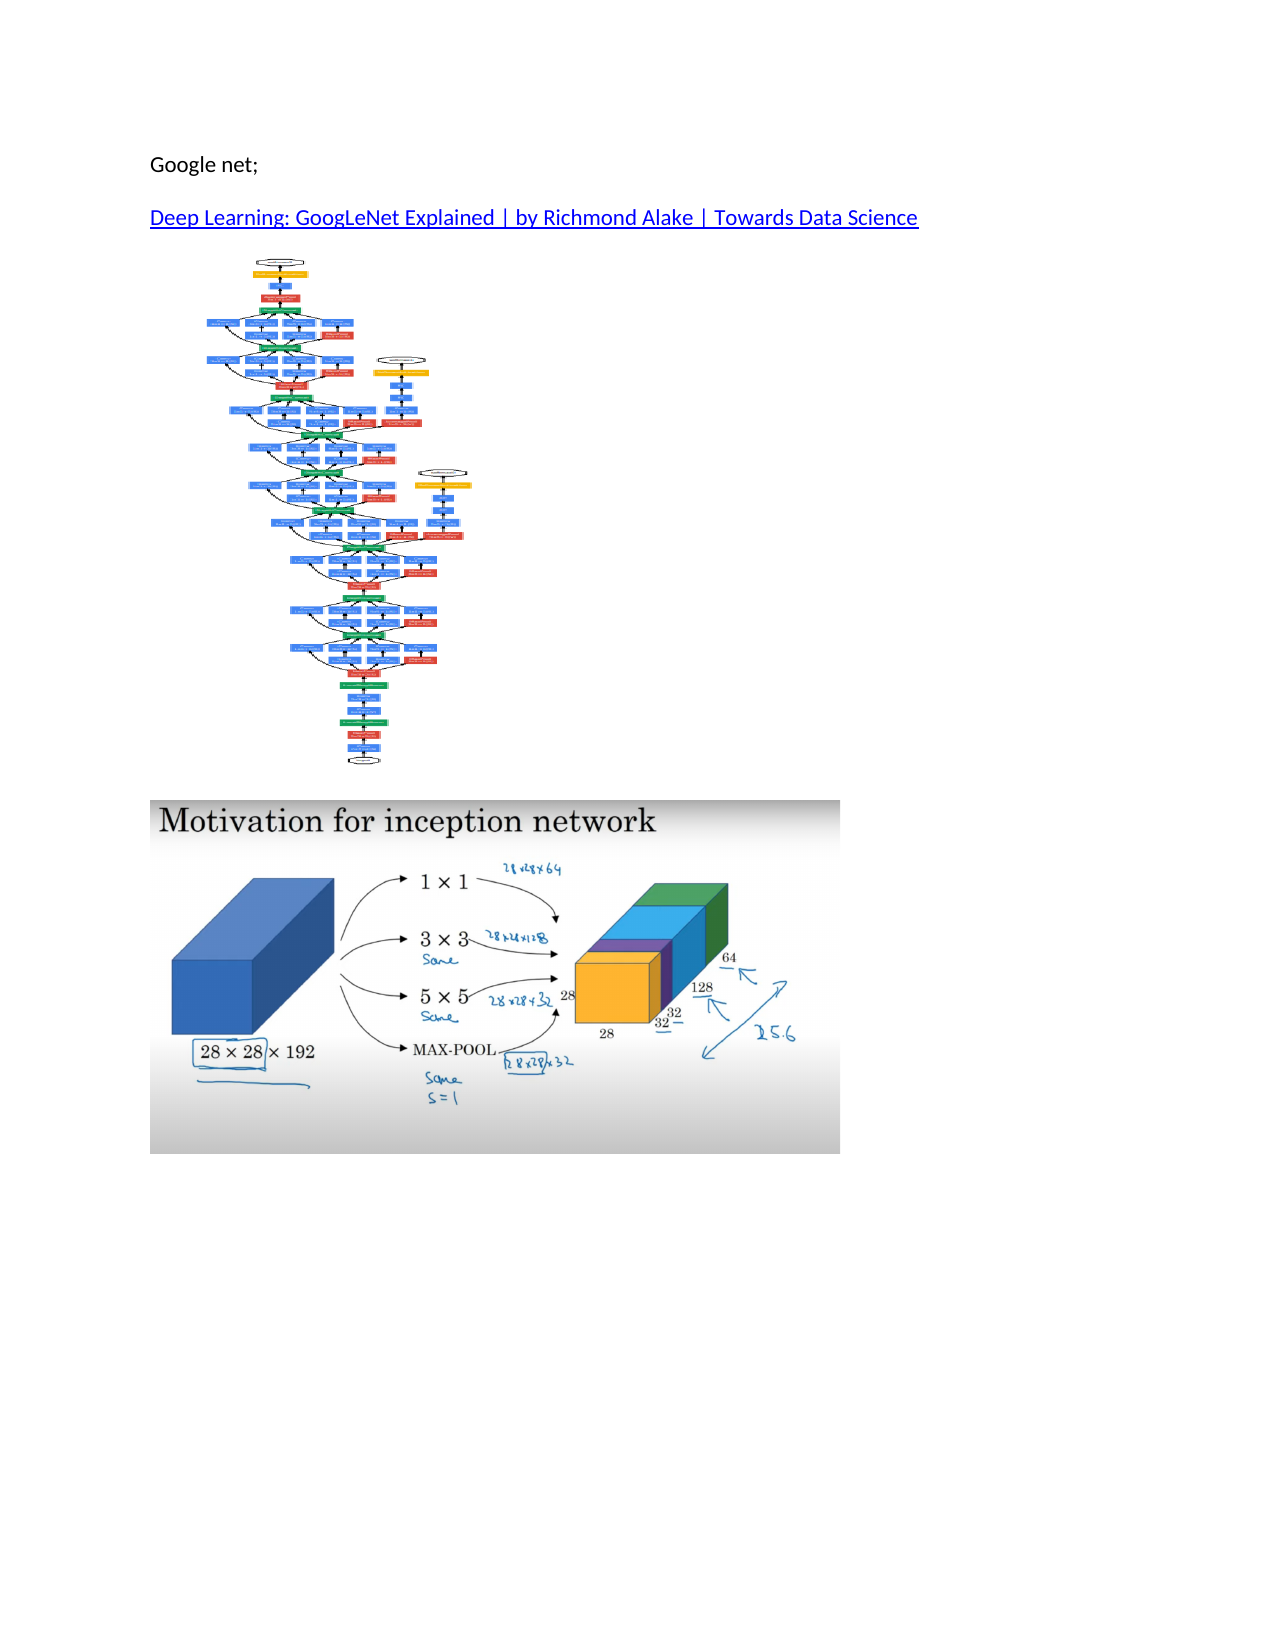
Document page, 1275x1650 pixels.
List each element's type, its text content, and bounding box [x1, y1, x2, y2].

text Deep Learning: GoogLeNet Explained | by Richmond Alake | Towards Data Science [150, 203, 1125, 231]
picture [150, 800, 841, 1154]
text Google net; [150, 150, 1125, 178]
picture [150, 256, 555, 776]
